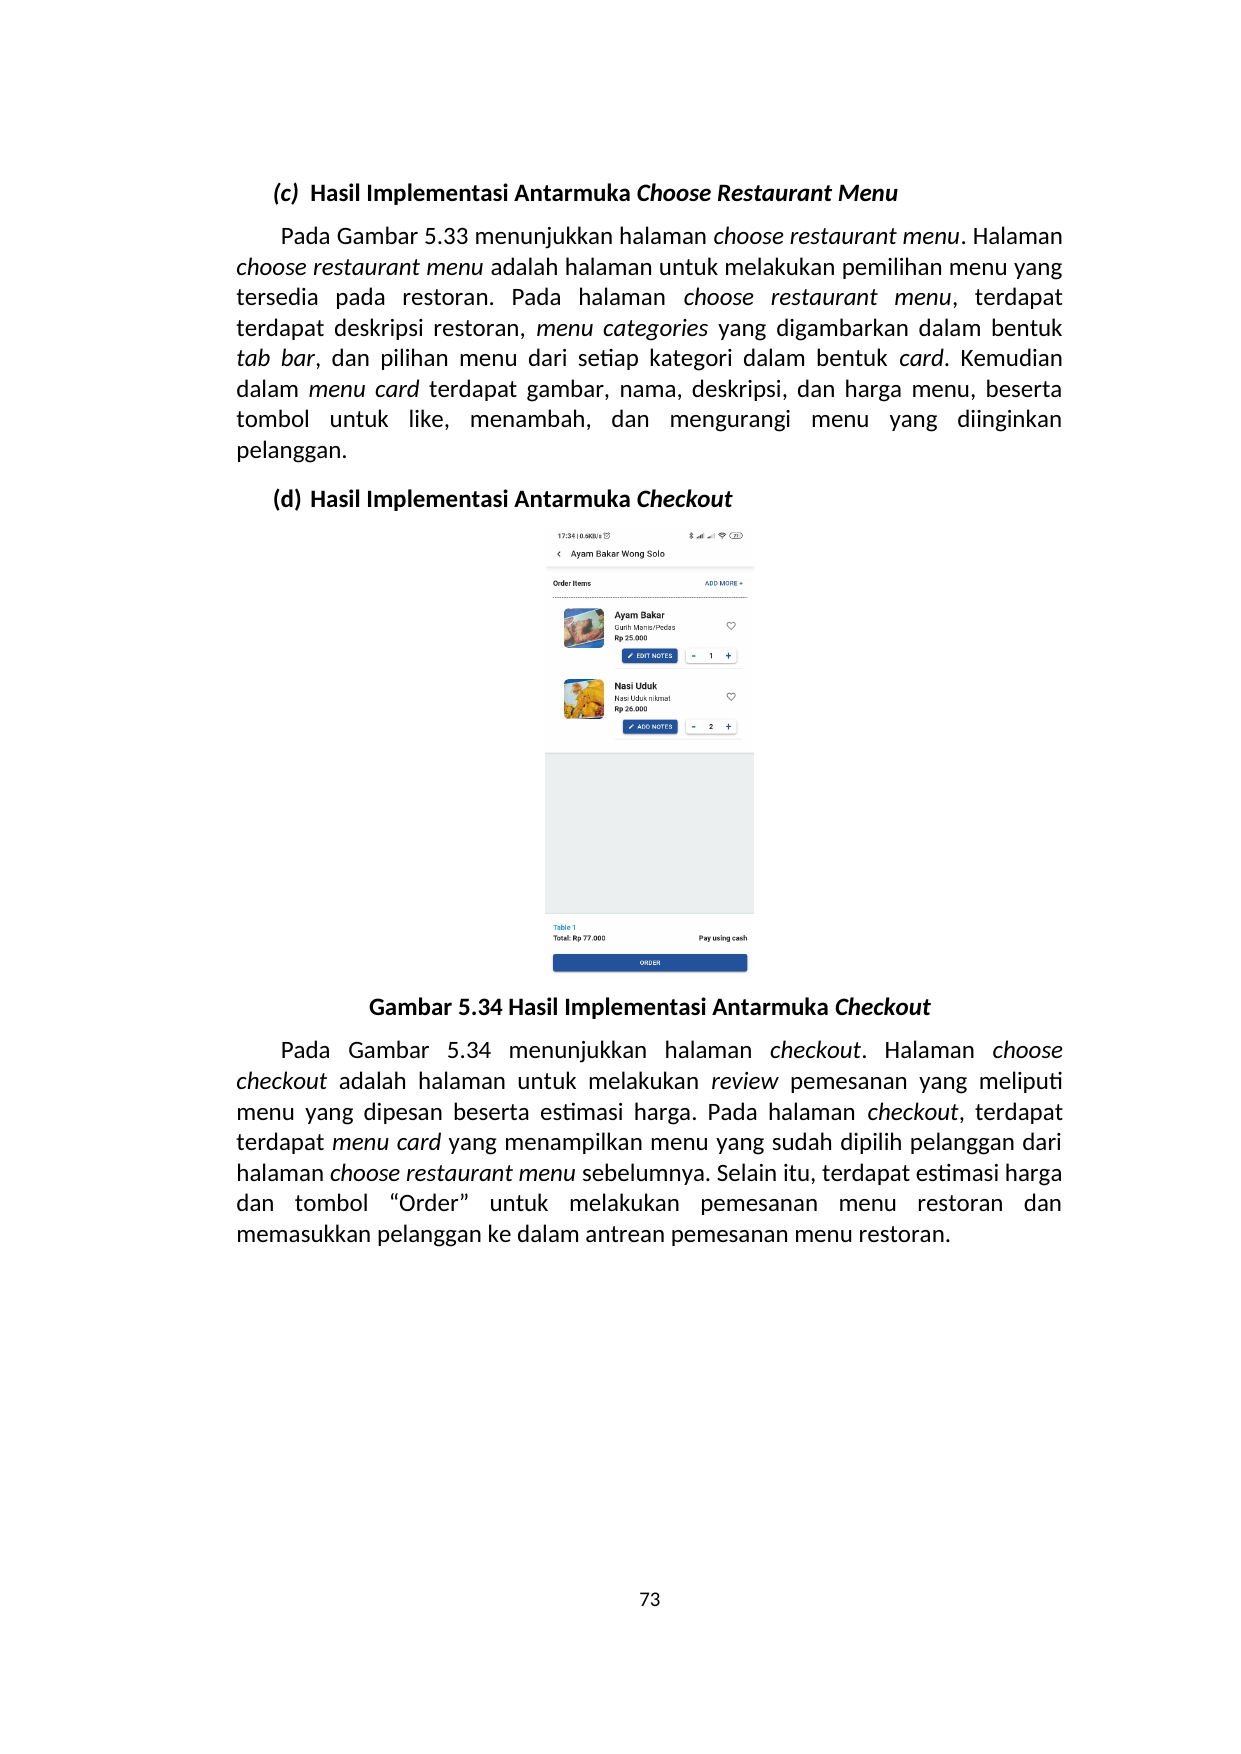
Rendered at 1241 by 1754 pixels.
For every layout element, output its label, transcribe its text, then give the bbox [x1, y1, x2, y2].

subtitle Hasil Implementasi Antarmuka Checkout [273, 483, 1063, 514]
picture [545, 526, 755, 979]
subtitle Hasil Implementasi Antarmuka Choose Restaurant Menu [273, 177, 1063, 208]
